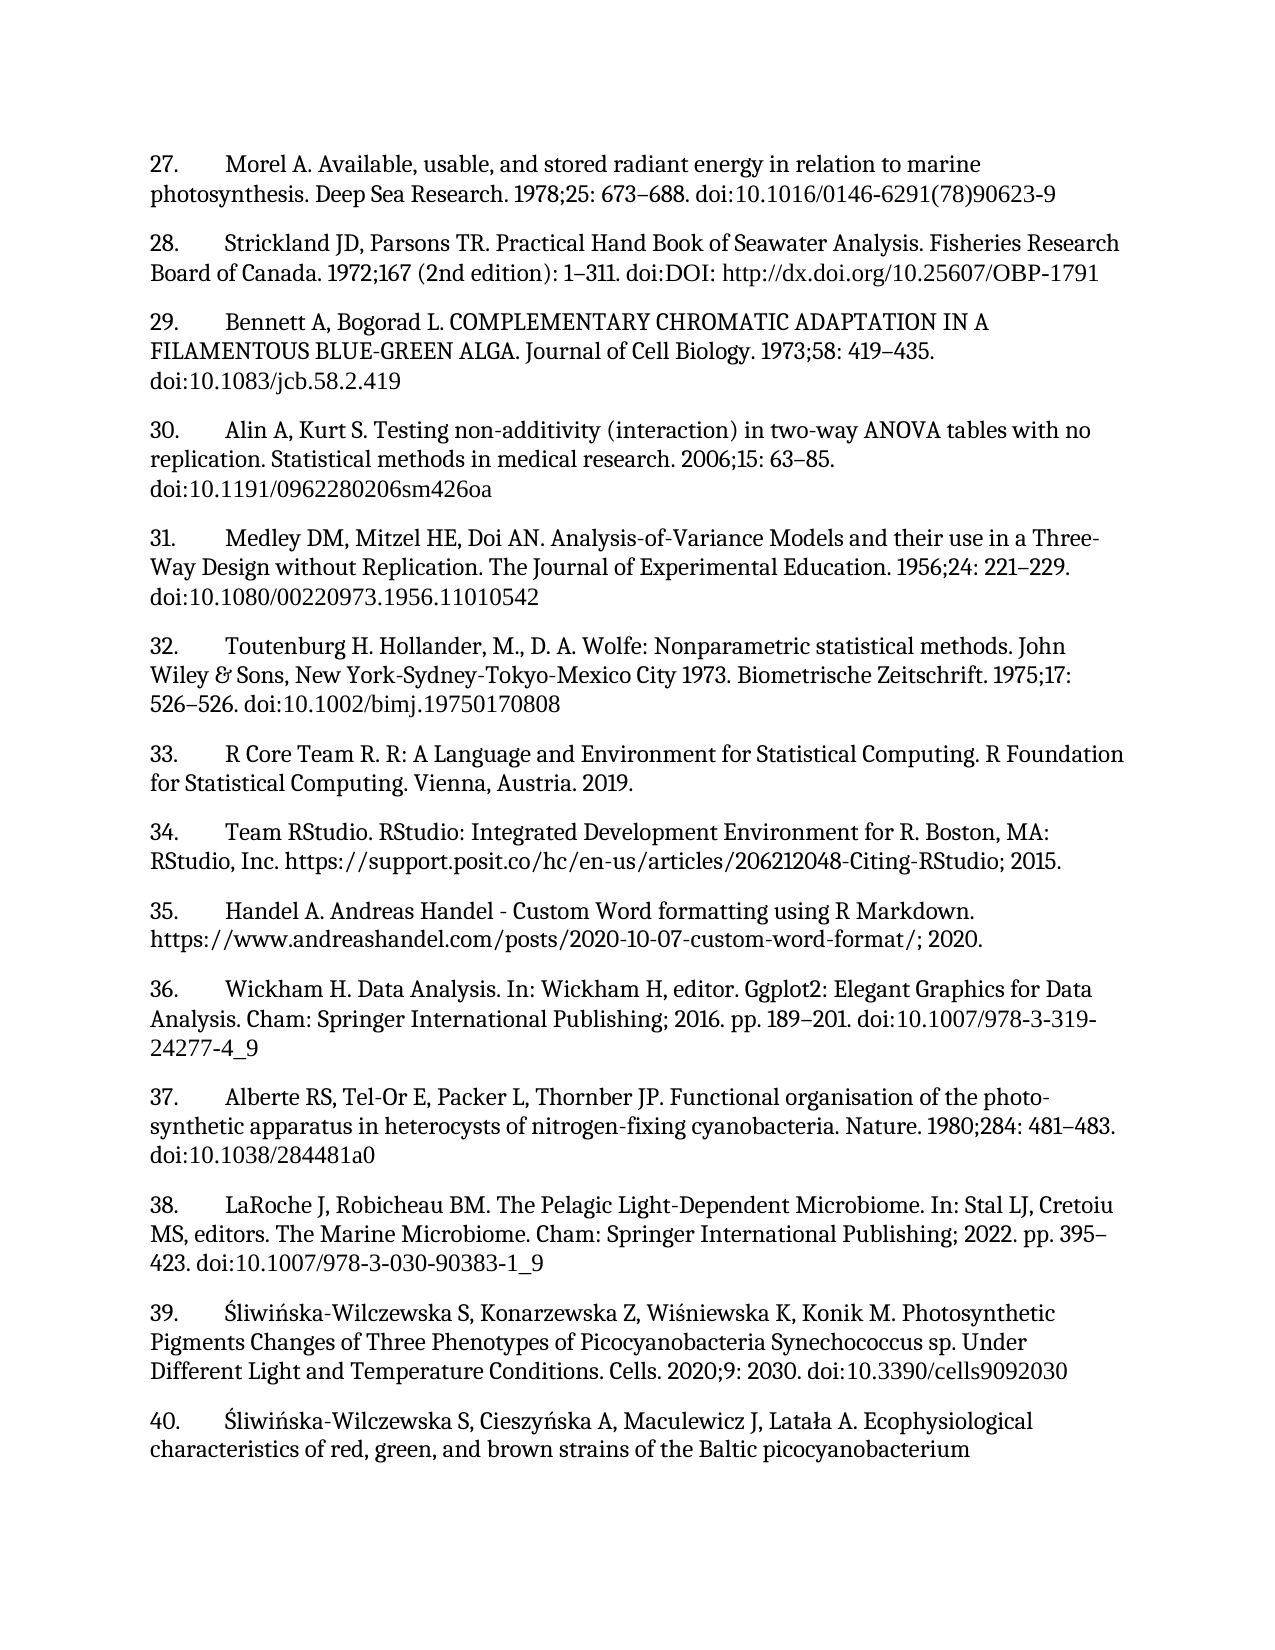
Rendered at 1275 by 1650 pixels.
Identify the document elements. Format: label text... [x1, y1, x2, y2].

text 27. Morel A. Available, usable, and stored radiant energy in relation to marine photosynthesis. Deep Sea Research. 1978;25: 673–688. doi:10.1016/0146-6291(78)90623-9 [150, 150, 1125, 208]
text 28. Strickland JD, Parsons TR. Practical Hand Book of Seawater Analysis. Fisheries Research Board of Canada. 1972;167 (2nd edition): 1–311. doi:DOI: http://dx.doi.org/10.25607/OBP-1791 [150, 229, 1125, 287]
text 34. Team RStudio. RStudio: Integrated Development Environment for R. Boston, MA: RStudio, Inc. https://support.posit.co/hc/en-us/articles/206212048-Citing-RStudio; 2015. [150, 818, 1125, 876]
text 32. Toutenburg H. Hollander, M., D. A. Wolfe: Nonparametric statistical methods. John Wiley & Sons, New York-Sydney-Tokyo-Mexico City 1973. Biometrische Zeitschrift. 1975;17: 526–526. doi:10.1002/bimj.19750170808 [150, 632, 1125, 719]
text 33. R Core Team R. R: A Language and Environment for Statistical Computing. R Foundation for Statistical Computing. Vienna, Austria. 2019. [150, 740, 1125, 797]
text 36. Wickham H. Data Analysis. In: Wickham H, editor. Ggplot2: Elegant Graphics for Data Analysis. Cham: Springer International Publishing; 2016. pp. 189–201. doi:10.1007/978-3-319-24277-4_9 [150, 975, 1125, 1062]
text 39. Śliwińska-Wilczewska S, Konarzewska Z, Wiśniewska K, Konik M. Photosynthetic Pigments Changes of Three Phenotypes of Picocyanobacteria Synechococcus sp. Under Different Light and Temperature Conditions. Cells. 2020;9: 2030. doi:10.3390/cells9092030 [150, 1299, 1125, 1386]
text 29. Bennett A, Bogorad L. COMPLEMENTARY CHROMATIC ADAPTATION IN A FILAMENTOUS BLUE-GREEN ALGA. Journal of Cell Biology. 1973;58: 419–435. doi:10.1083/jcb.58.2.419 [150, 308, 1125, 395]
text 30. Alin A, Kurt S. Testing non-additivity (interaction) in two-way ANOVA tables with no replication. Statistical methods in medical research. 2006;15: 63–85. doi:10.1191/0962280206sm426oa [150, 416, 1125, 503]
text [150, 1407, 1125, 1464]
text 37. Alberte RS, Tel-Or E, Packer L, Thornber JP. Functional organisation of the photo-synthetic apparatus in heterocysts of nitrogen-fixing cyanobacteria. Nature. 1980;284: 481–483. doi:10.1038/284481a0 [150, 1083, 1125, 1170]
text 38. LaRoche J, Robicheau BM. The Pelagic Light-Dependent Microbiome. In: Stal LJ, Cretoiu MS, editors. The Marine Microbiome. Cham: Springer International Publishing; 2022. pp. 395–423. doi:10.1007/978-3-030-90383-1_9 [150, 1191, 1125, 1278]
text 31. Medley DM, Mitzel HE, Doi AN. Analysis-of-Variance Models and their use in a Three-Way Design without Replication. The Journal of Experimental Education. 1956;24: 221–229. doi:10.1080/00220973.1956.11010542 [150, 524, 1125, 611]
text 35. Handel A. Andreas Handel - Custom Word formatting using R Markdown. https://www.andreashandel.com/posts/2020-10-07-custom-word-format/; 2020. [150, 897, 1125, 954]
